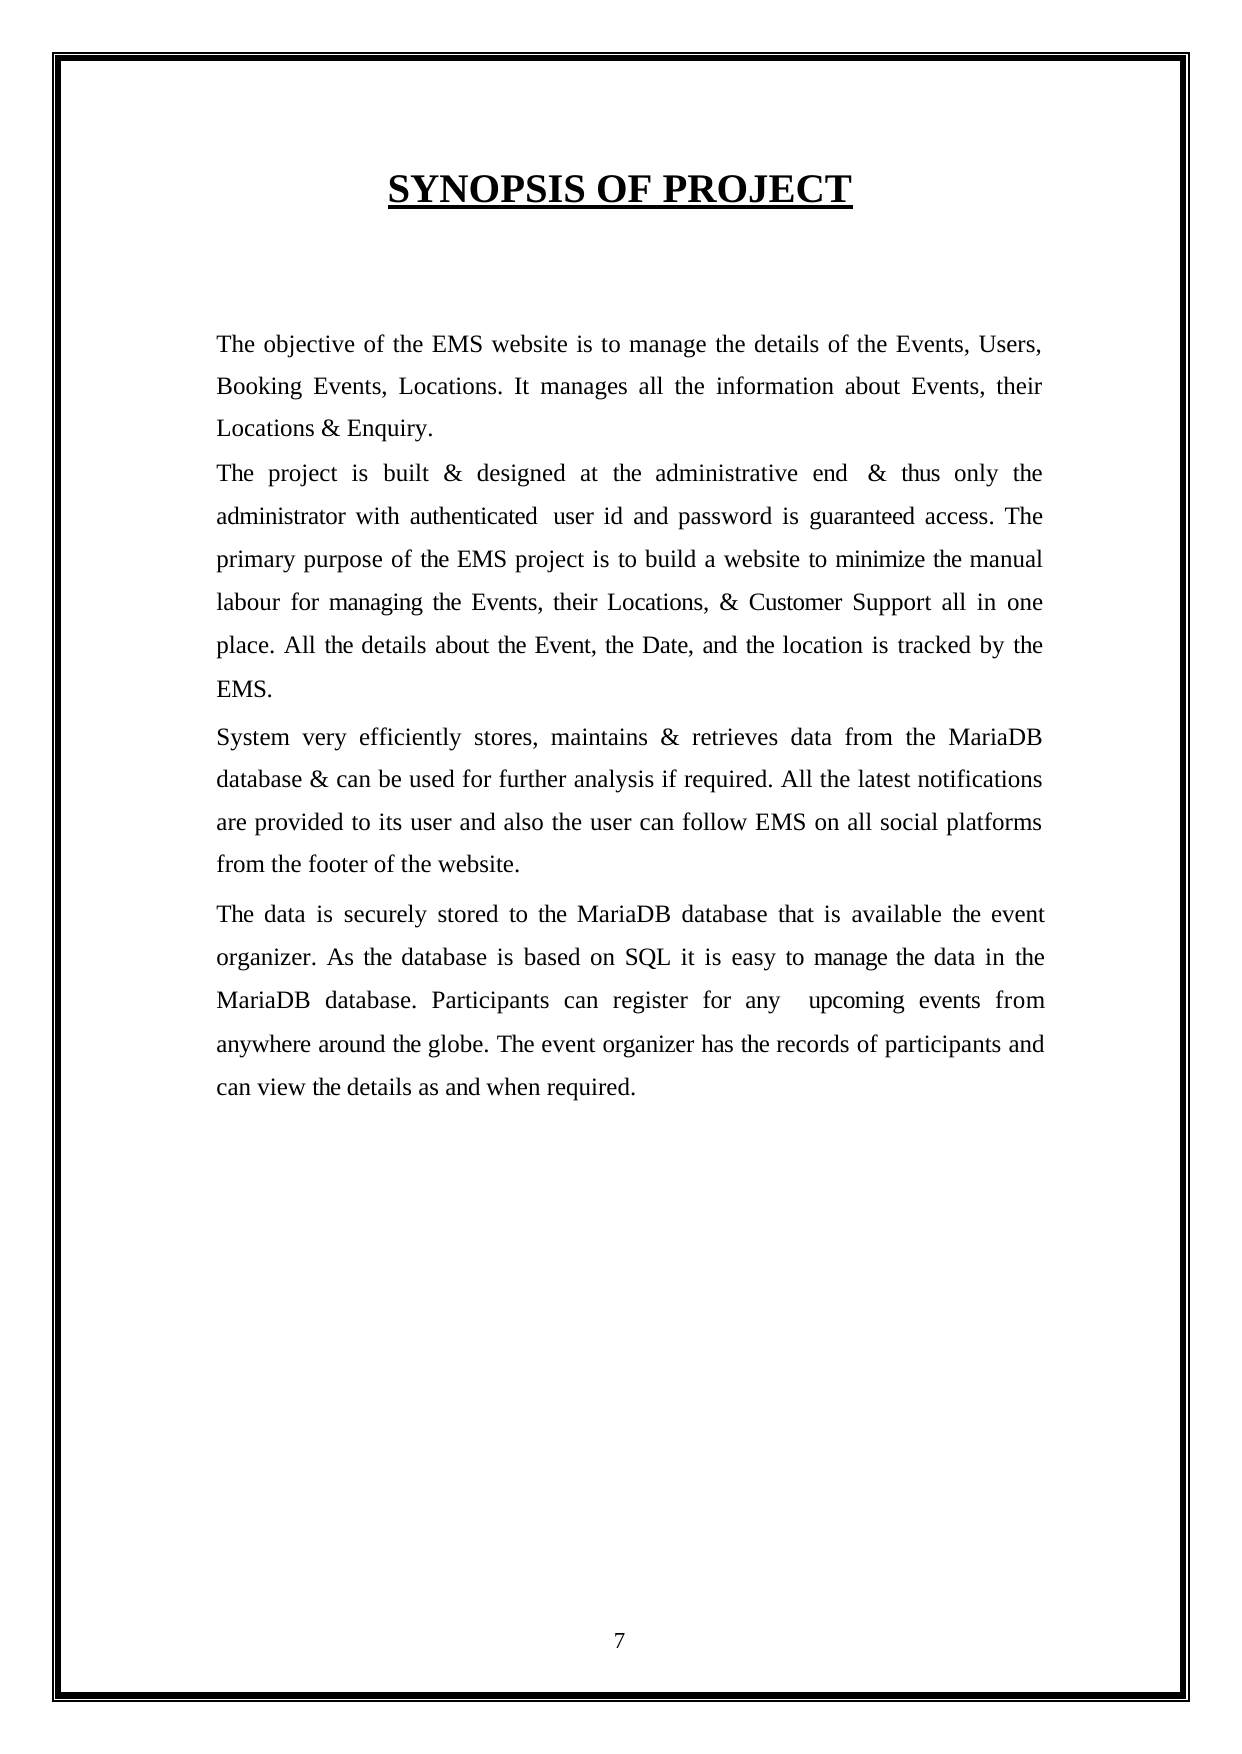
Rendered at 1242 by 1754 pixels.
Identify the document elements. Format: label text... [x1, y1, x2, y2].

text The objective of the EMS website is to manage the details of the Events, Users, Booking Events, Locations. It manages all the information about Events, their Locations & Enquiry. [216, 329, 1043, 442]
text The data is securely stored to the MariaDB database that is available the event organizer. As the database is based on SQL it is easy to manage the data in the MariaDB database. Participants can register for any upcoming events from anywhere around the globe. The event organizer has the records of participants and can view the details as and when required. [216, 899, 1045, 1101]
text The project is built & designed at the administrative end & thus only the administrator with authenticated user id and password is guaranteed access. The primary purpose of the EMS project is to build a website to minimize the manual labour for managing the Events, their Locations, & Customer Support all in one place. All the details about the Event, the Date, and the location is tracked by the EMS. [216, 458, 1043, 702]
text System very efficiently stores, maintains & retrieves data from the MariaDB database & can be used for further analysis if required. All the latest notifications are provided to its user and also the user can follow EMS on all social platforms from the footer of the website. [216, 722, 1044, 878]
text SYNOPSIS OF PROJECT [304, 164, 935, 211]
